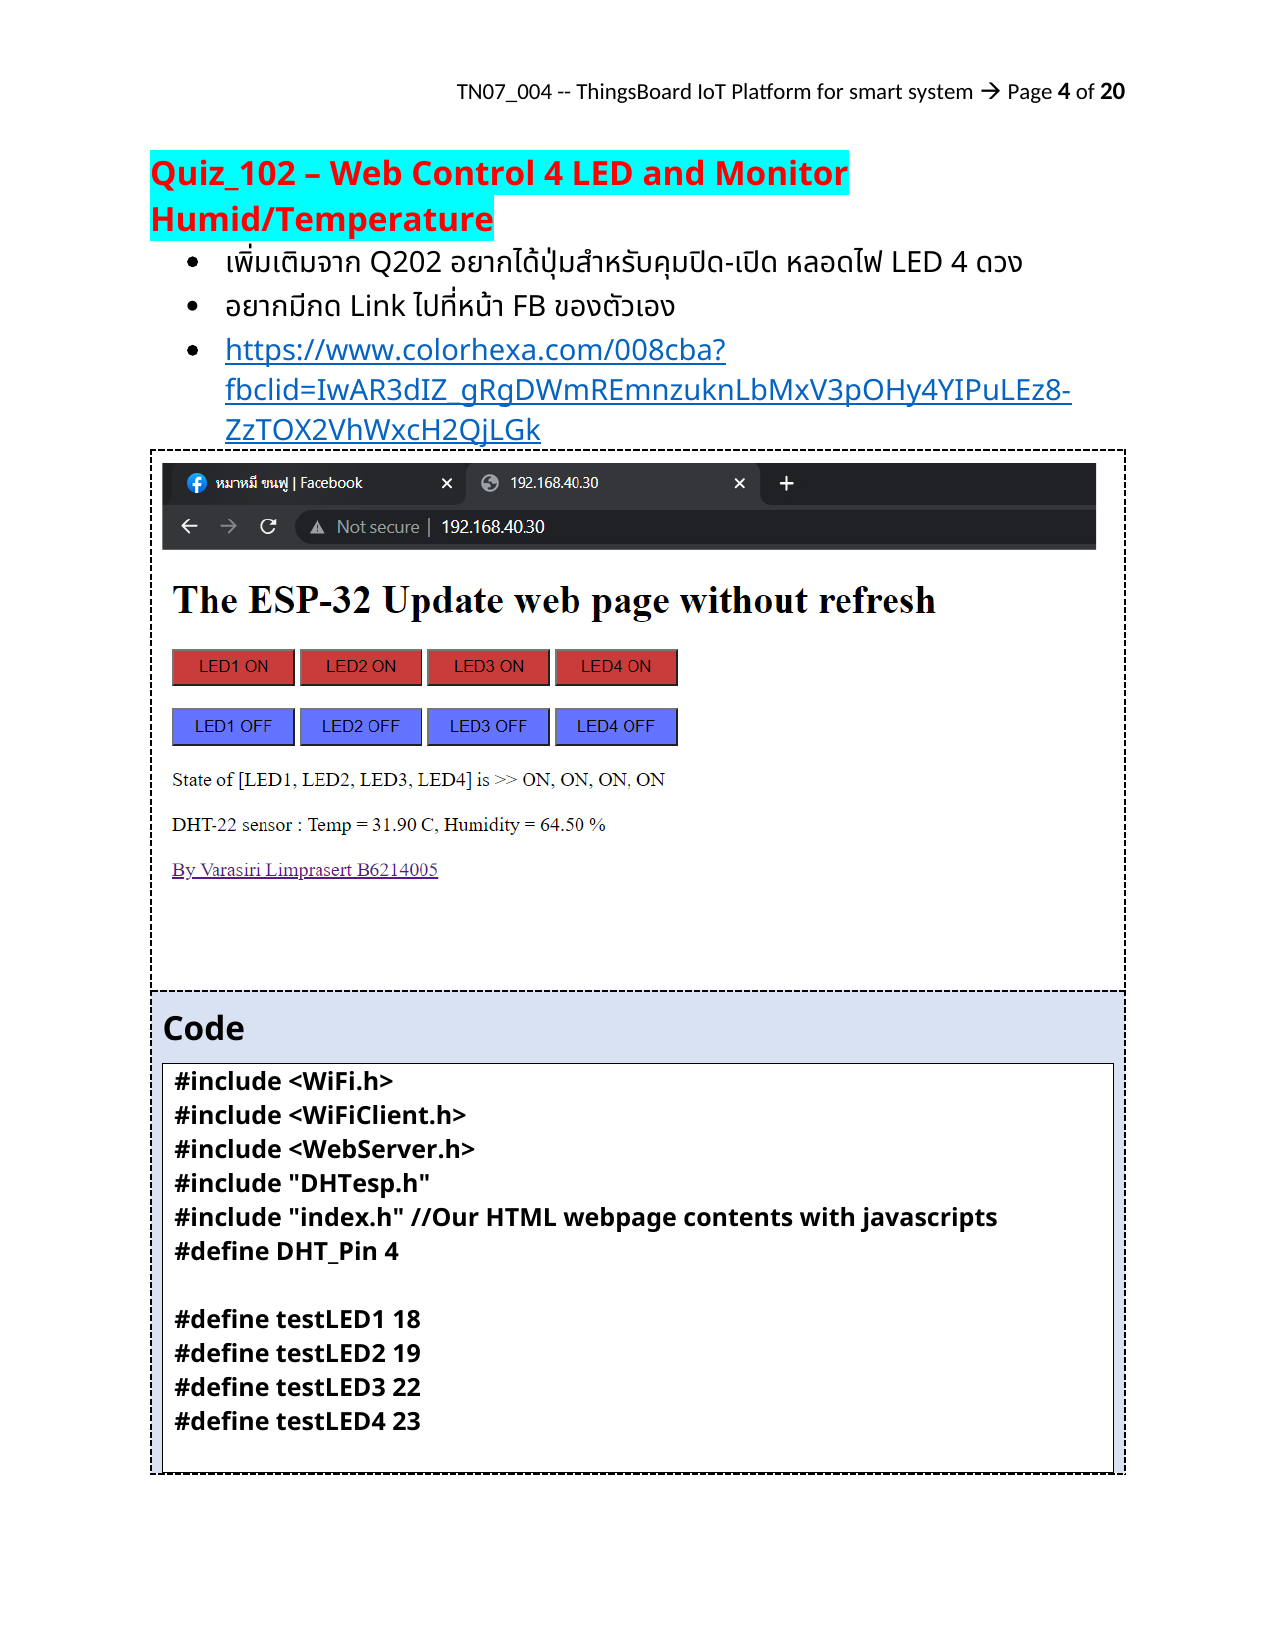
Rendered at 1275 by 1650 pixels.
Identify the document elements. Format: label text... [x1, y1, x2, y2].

text Quiz_102 – Web Control 4 LED and Monitor Humid/Temperature [494, 150, 1125, 241]
table_cell Code [151, 990, 1125, 1473]
table_header [151, 449, 1125, 990]
list อยากมีกด Link ไปที่หน้า FB ของตัวเอง [187, 285, 1125, 329]
list https://www.colorhexa.com/008cba?fbclid=IwAR3dIZ_gRgDWmREmnzuknLbMxV3pOHy4YIPuLEz8-ZzTOX2VhWxcH2QjLGk [187, 329, 1125, 448]
picture [162, 463, 1097, 978]
list เพิ่มเติมจาก Q202 อยากได้ปุ่มสำหรับคุมปิด-เปิด หลอดไฟ LED 4 ดวง [187, 241, 1125, 285]
